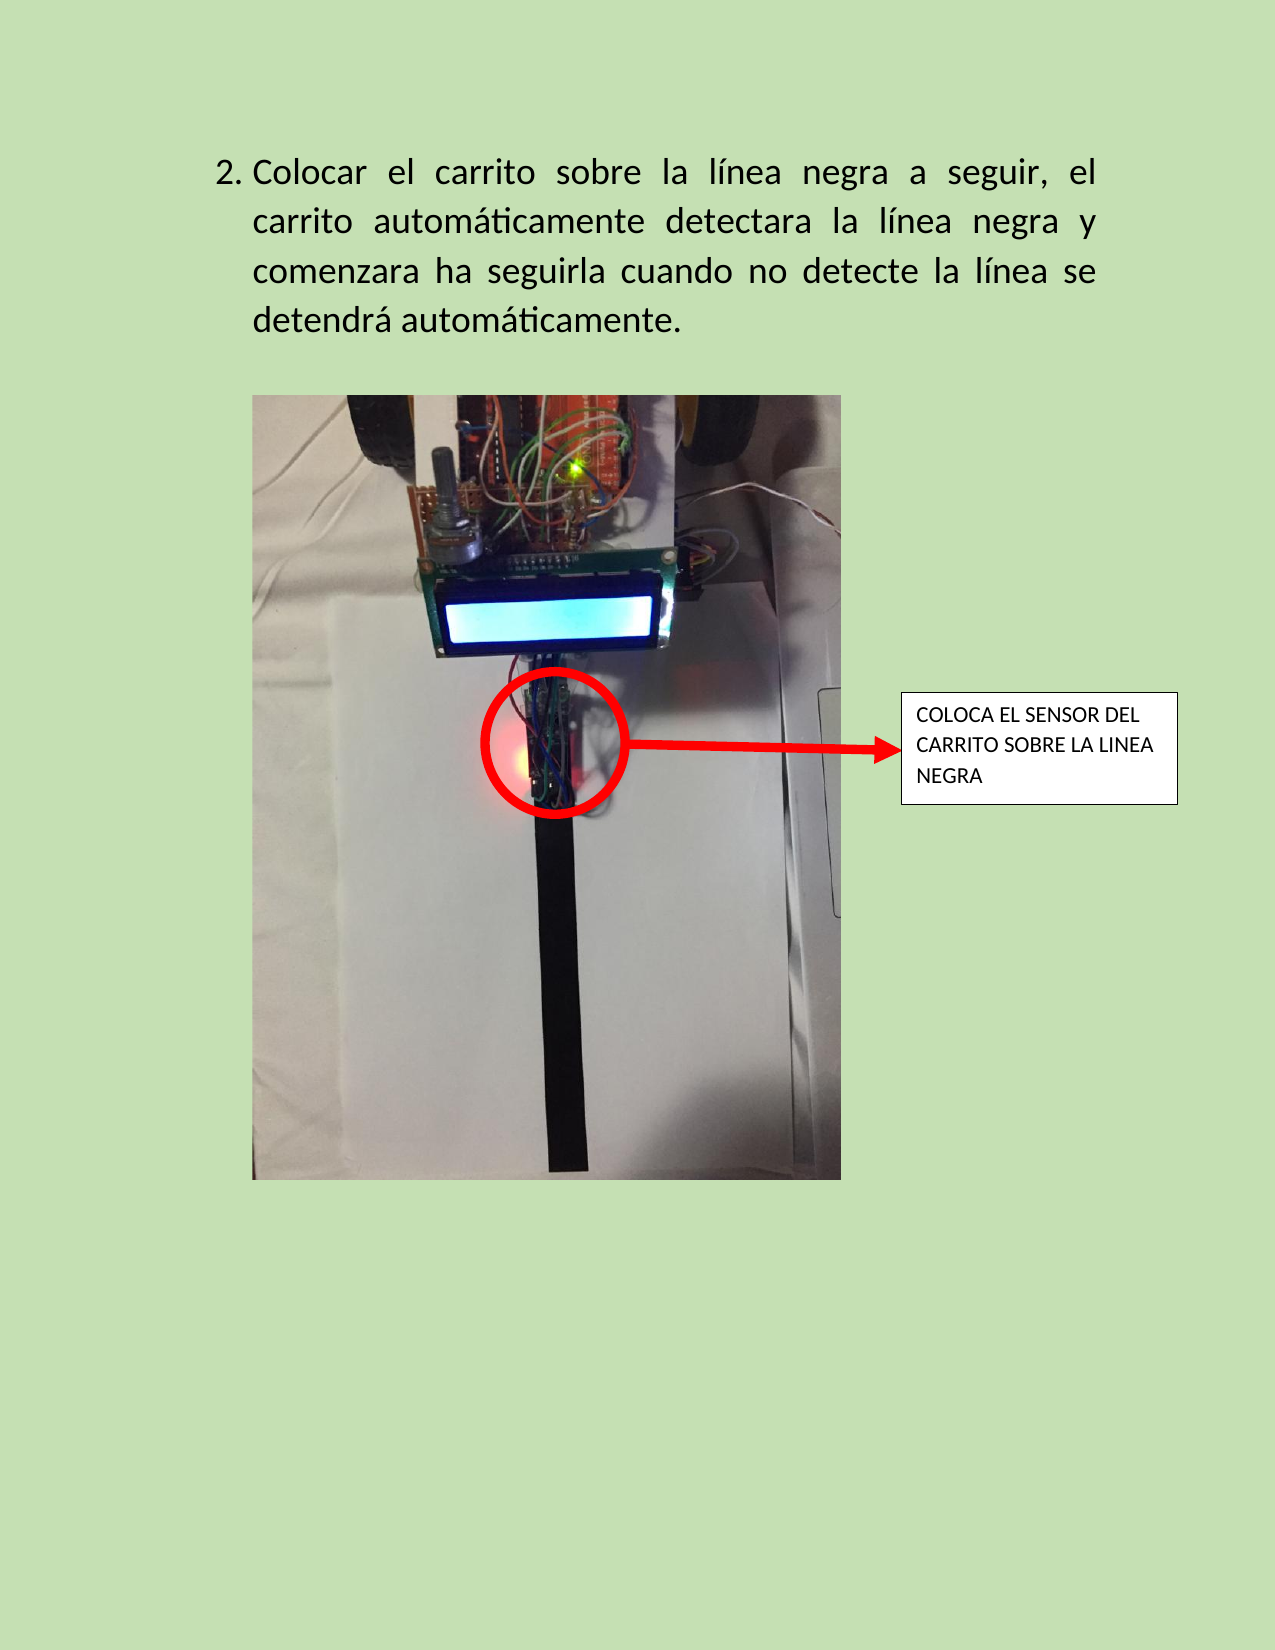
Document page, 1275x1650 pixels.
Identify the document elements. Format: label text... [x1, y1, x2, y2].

list Colocar el carrito sobre la línea negra a seguir, el carrito automáticamente detectara la línea negra y comenzara ha seguirla cuando no detecte la línea se detendrá automáticamente. [215, 148, 1098, 342]
picture [490, 677, 620, 809]
picture [252, 395, 841, 1180]
